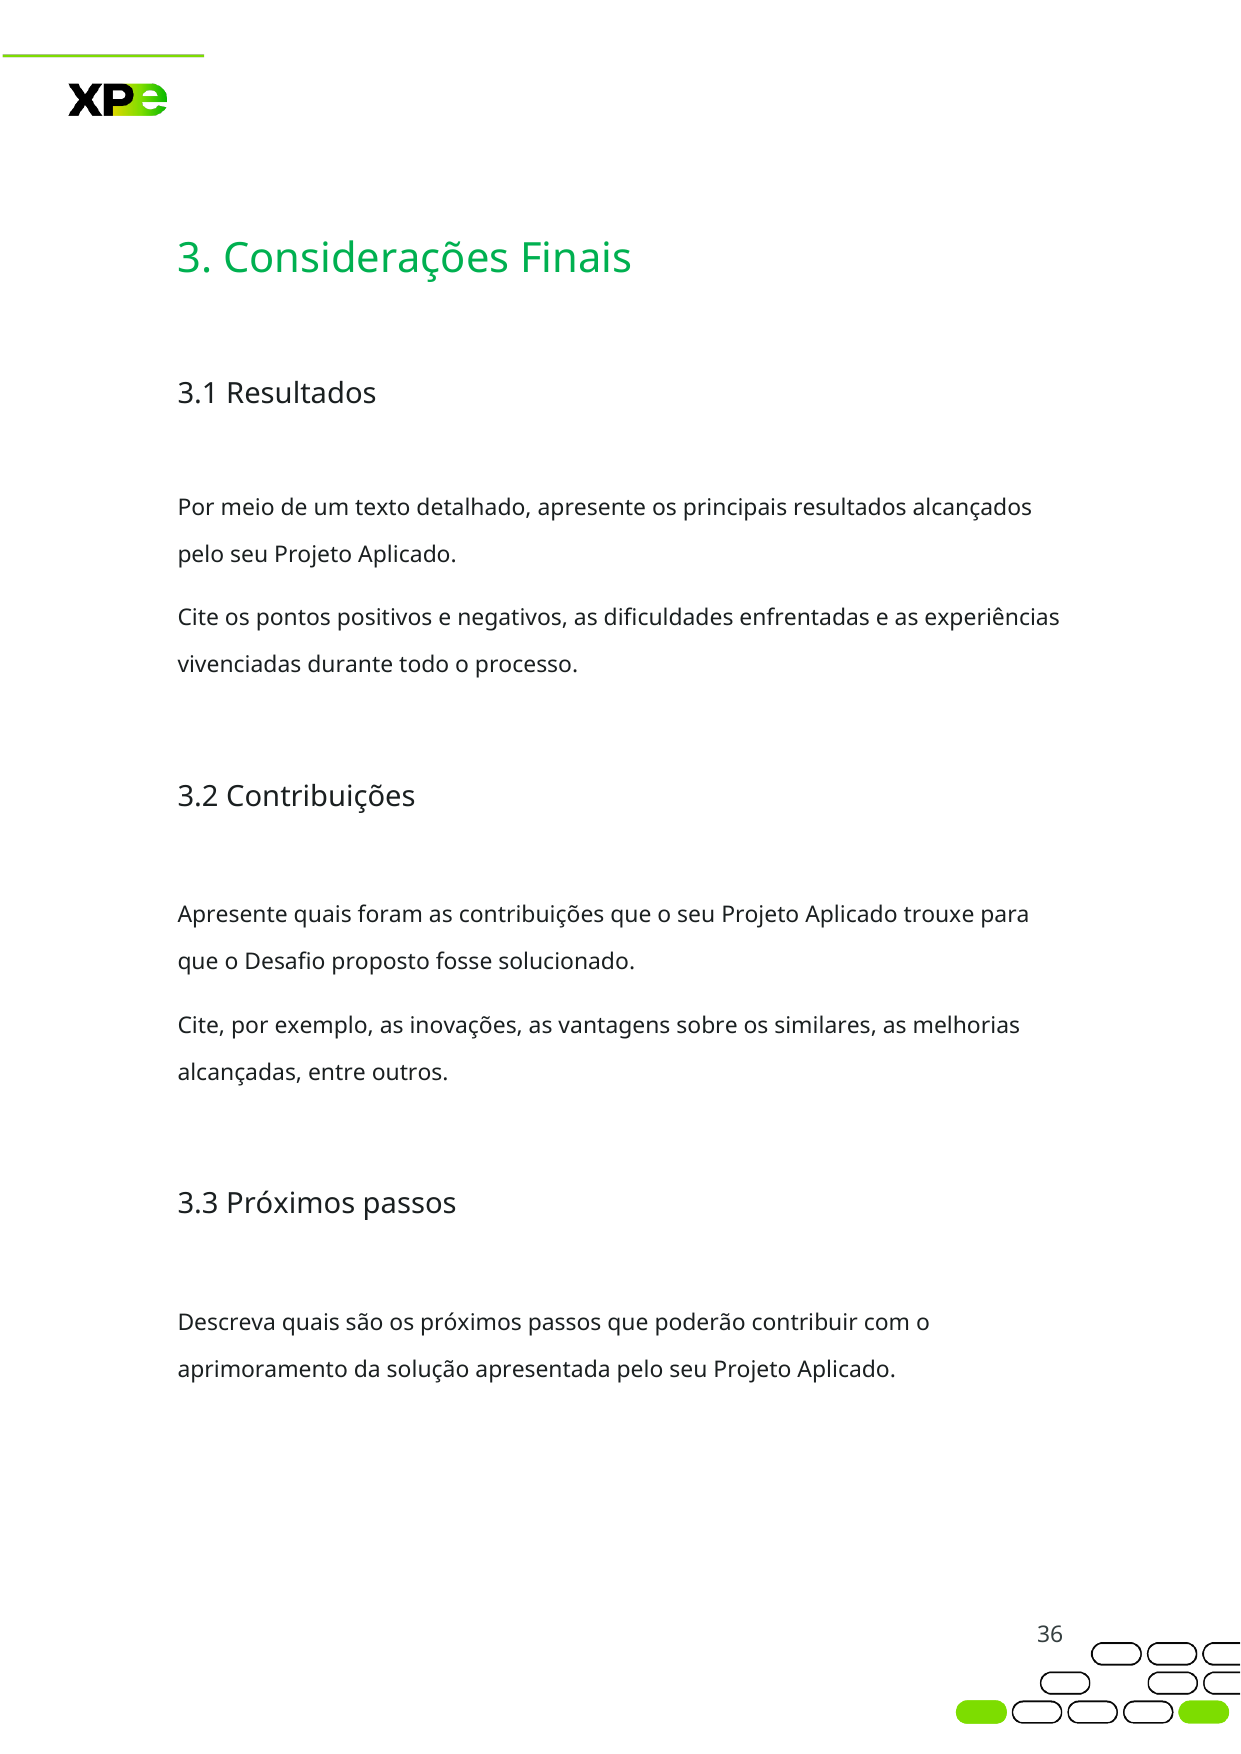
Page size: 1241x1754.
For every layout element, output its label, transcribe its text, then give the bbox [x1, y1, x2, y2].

subtitle 3. Considerações Finais [177, 228, 1063, 284]
text Cite, por exemplo, as inovações, as vantagens sobre os similares, as melhorias alcançadas, entre outros. [177, 1009, 1063, 1087]
picture [955, 1642, 1241, 1724]
picture [2, 51, 205, 148]
subtitle 3.2 Contribuições [177, 775, 1063, 815]
text Cite os pontos positivos e negativos, as dificuldades enfrentadas e as experiências vivenciadas durante todo o processo. [177, 601, 1063, 679]
text Apresente quais foram as contribuições que o seu Projeto Aplicado trouxe para que o Desafio proposto fosse solucionado. [177, 898, 1063, 976]
text Descreva quais são os próximos passos que poderão contribuir com o aprimoramento da solução apresentada pelo seu Projeto Aplicado. [177, 1306, 1063, 1384]
text Por meio de um texto detalhado, apresente os principais resultados alcançados pelo seu Projeto Aplicado. [177, 491, 1063, 569]
subtitle 3.1 Resultados [177, 372, 1063, 412]
subtitle 3.3 Próximos passos [177, 1183, 1063, 1222]
